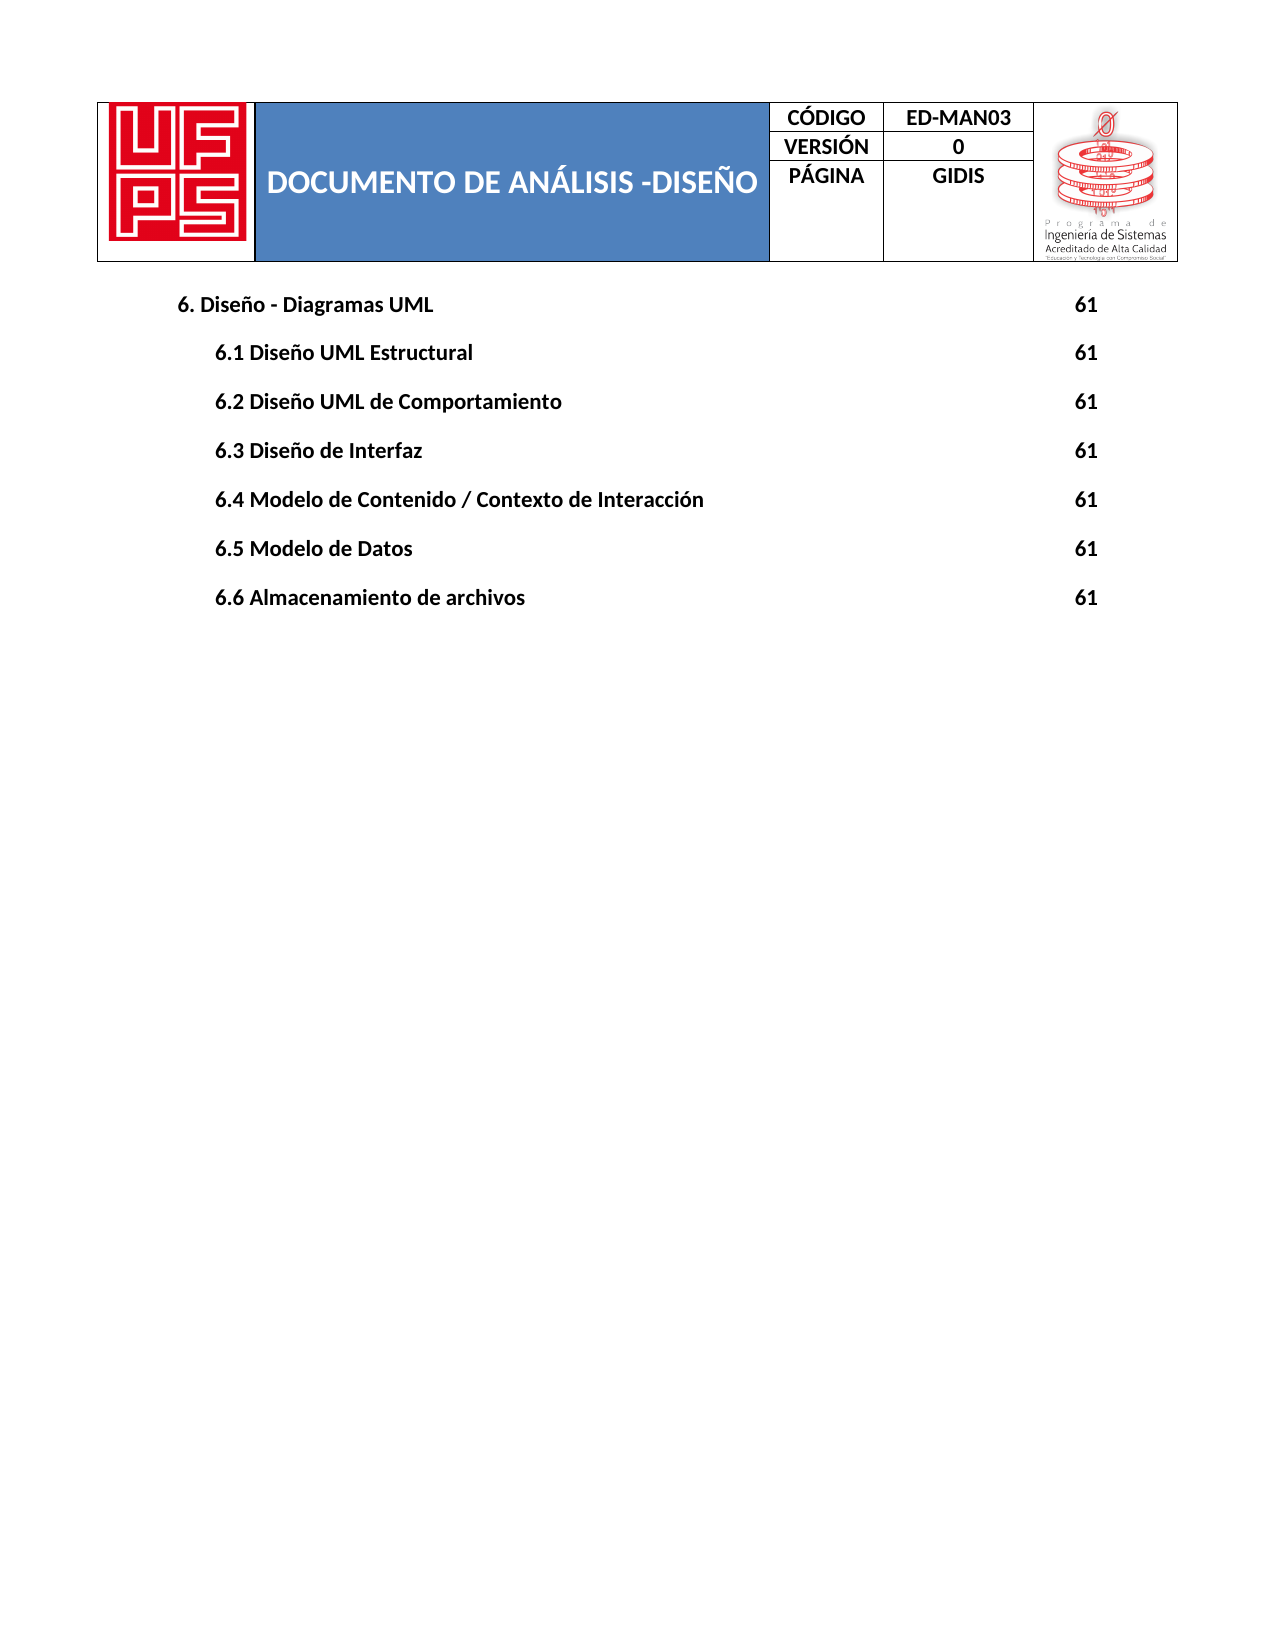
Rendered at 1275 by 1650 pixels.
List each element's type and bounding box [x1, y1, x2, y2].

picture [108, 102, 247, 241]
picture [1045, 102, 1166, 261]
